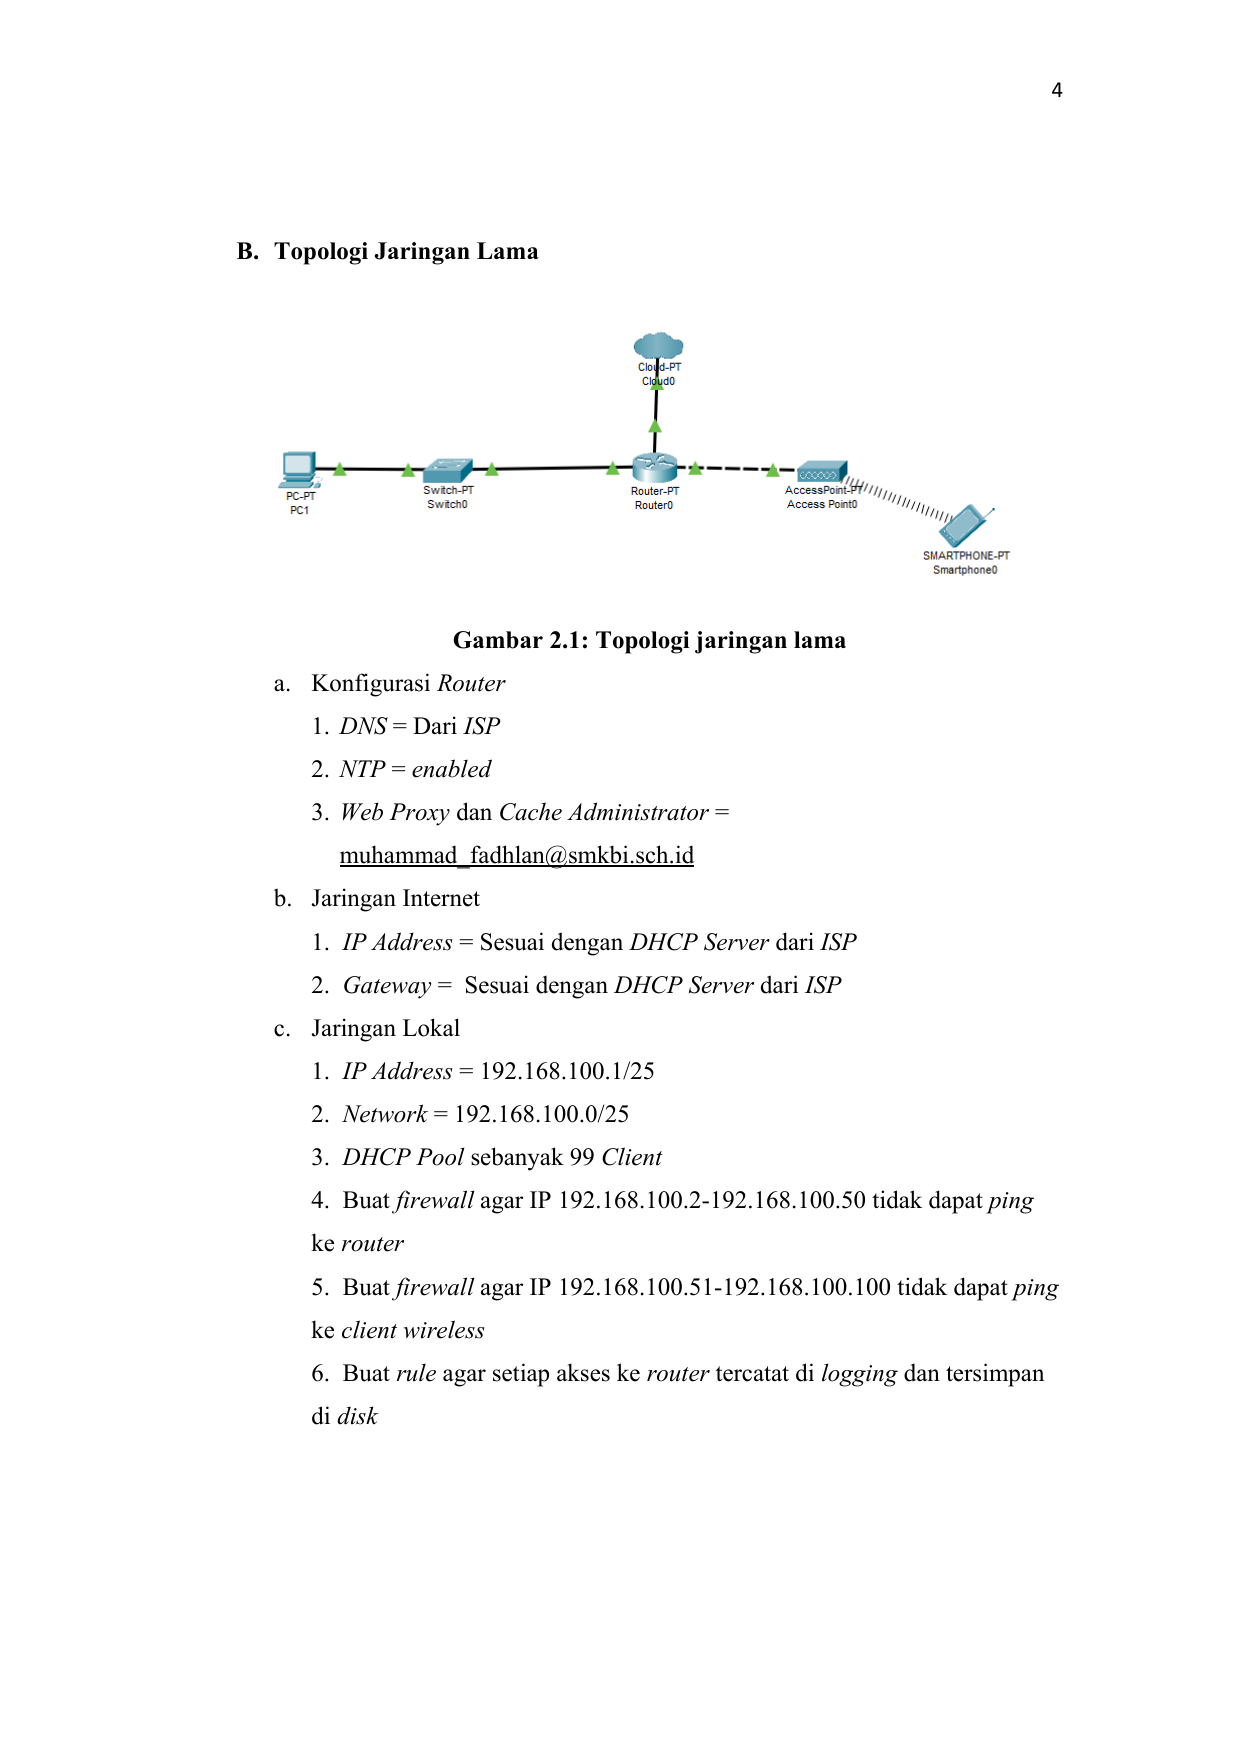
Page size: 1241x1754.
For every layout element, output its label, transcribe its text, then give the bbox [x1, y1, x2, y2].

list Jaringan Lokal [274, 1013, 1063, 1042]
text 6. Buat rule agar setiap akses ke router tercatat di logging dan tersimpan di disk [311, 1358, 1063, 1430]
text 2. Gateway = Sesuai dengan DHCP Server dari ISP [236, 970, 1063, 998]
text 4. Buat firewall agar IP 192.168.100.2-192.168.100.50 tidak dapat ping ke router [311, 1185, 1063, 1257]
text 1. IP Address = 192.168.100.1/25 [236, 1056, 1063, 1085]
text 2. Network = 192.168.100.0/25 [236, 1099, 1063, 1128]
text 5. Buat firewall agar IP 192.168.100.51-192.168.100.100 tidak dapat ping ke client wireless [311, 1272, 1063, 1343]
text 3. DHCP Pool sebanyak 99 Client [236, 1142, 1063, 1171]
list NTP = enabled [311, 754, 1063, 783]
list DNS = Dari ISP [311, 711, 1063, 740]
list Jaringan Internet [274, 883, 1063, 912]
text 1. IP Address = Sesuai dengan DHCP Server dari ISP [236, 927, 1063, 955]
subtitle Topologi Jaringan Lama [236, 236, 1063, 265]
list Konfigurasi Router [274, 668, 1063, 697]
picture [246, 279, 1053, 611]
list Web Proxy dan Cache Administrator = muhammad_fadhlan@smkbi.sch.id [311, 797, 1063, 869]
